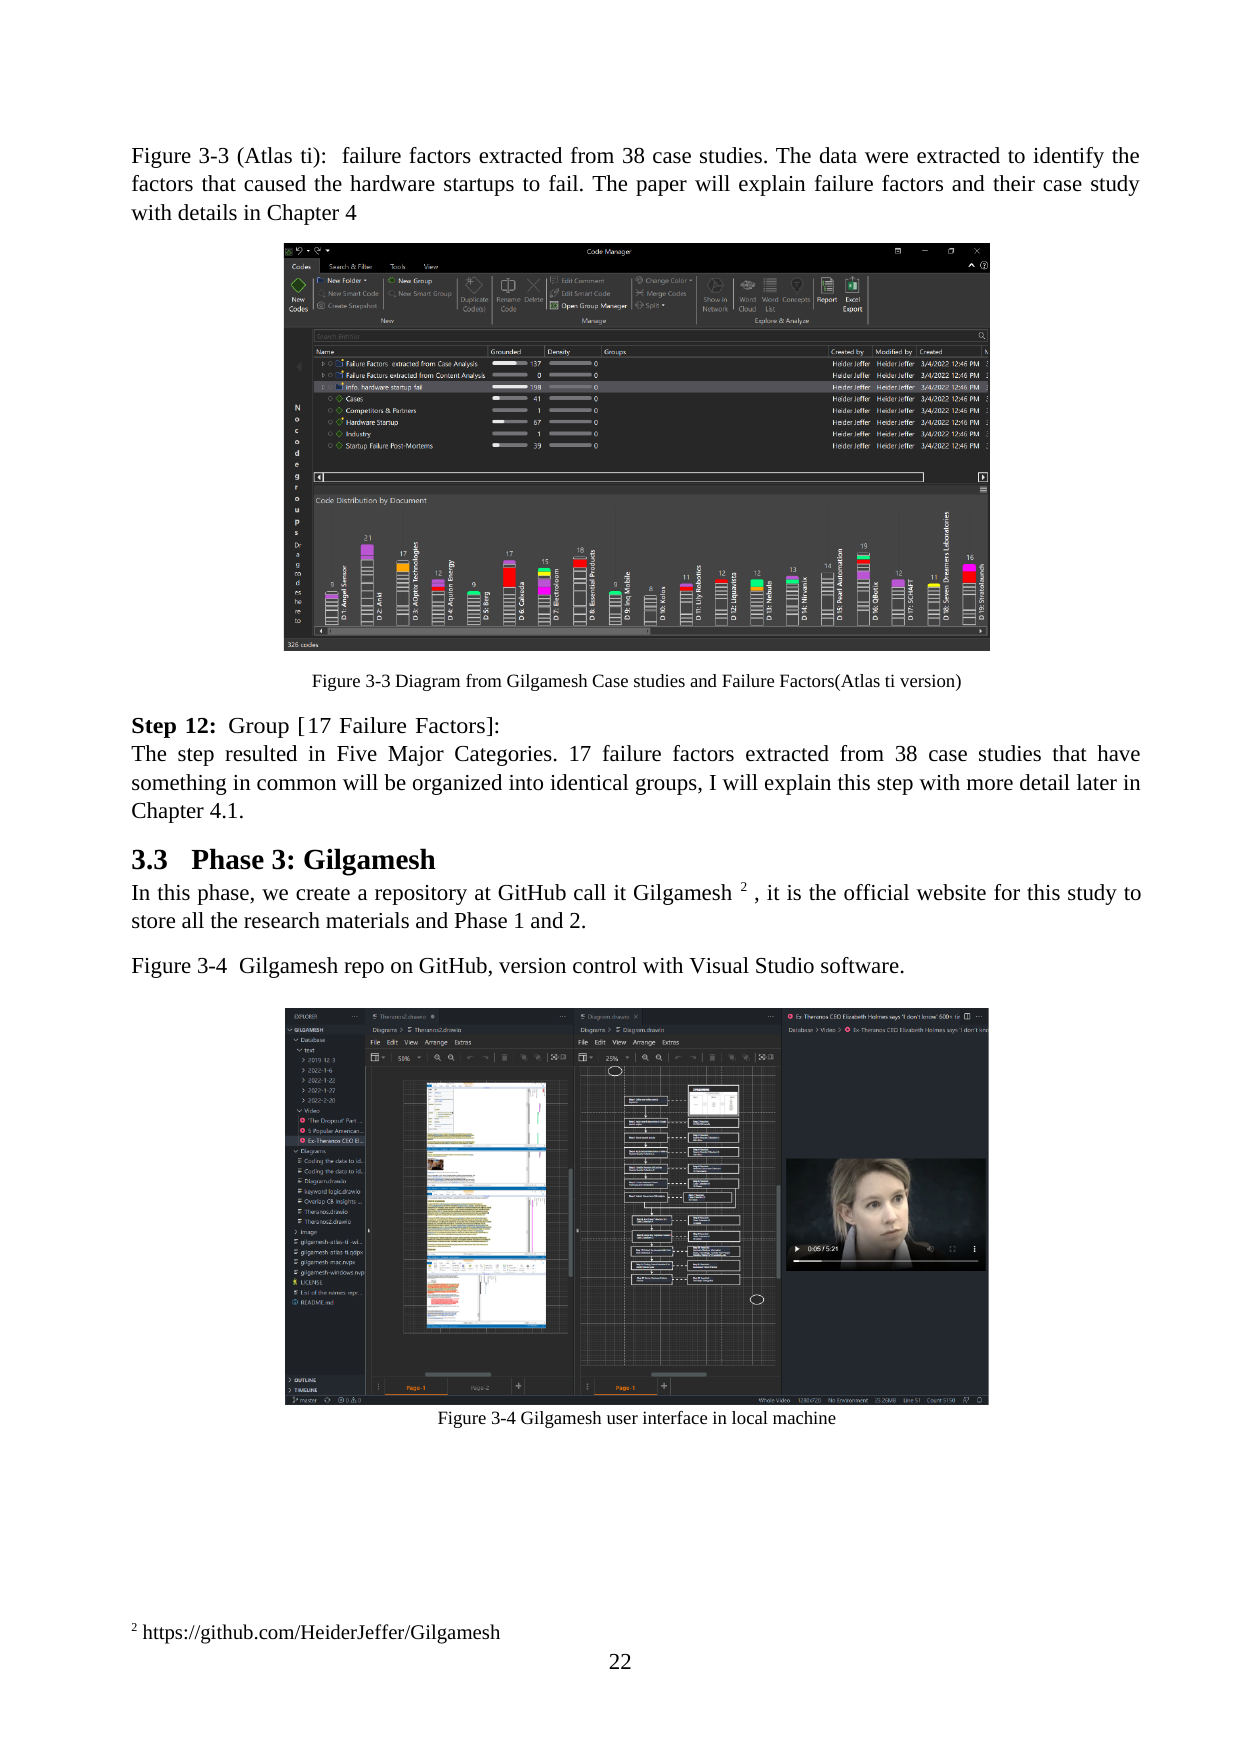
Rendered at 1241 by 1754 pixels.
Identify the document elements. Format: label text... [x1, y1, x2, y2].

text Step 12: Group [17 Failure Factors]: The step resulted in Five Major Categories. 17 failure factors extracted from 38 case studies that have something in common will be organized into identical groups, I will explain this step with more detail later in Chapter ‎4.1. [131, 712, 1142, 824]
subtitle Phase 3: Gilgamesh [131, 842, 1142, 876]
picture [283, 243, 990, 651]
text In this phase, we create a repository at GitHub call it Gilgamesh , it is the official website for this study to store all the research materials and Phase 1 and 2. [131, 878, 1142, 933]
picture [285, 1008, 989, 1405]
